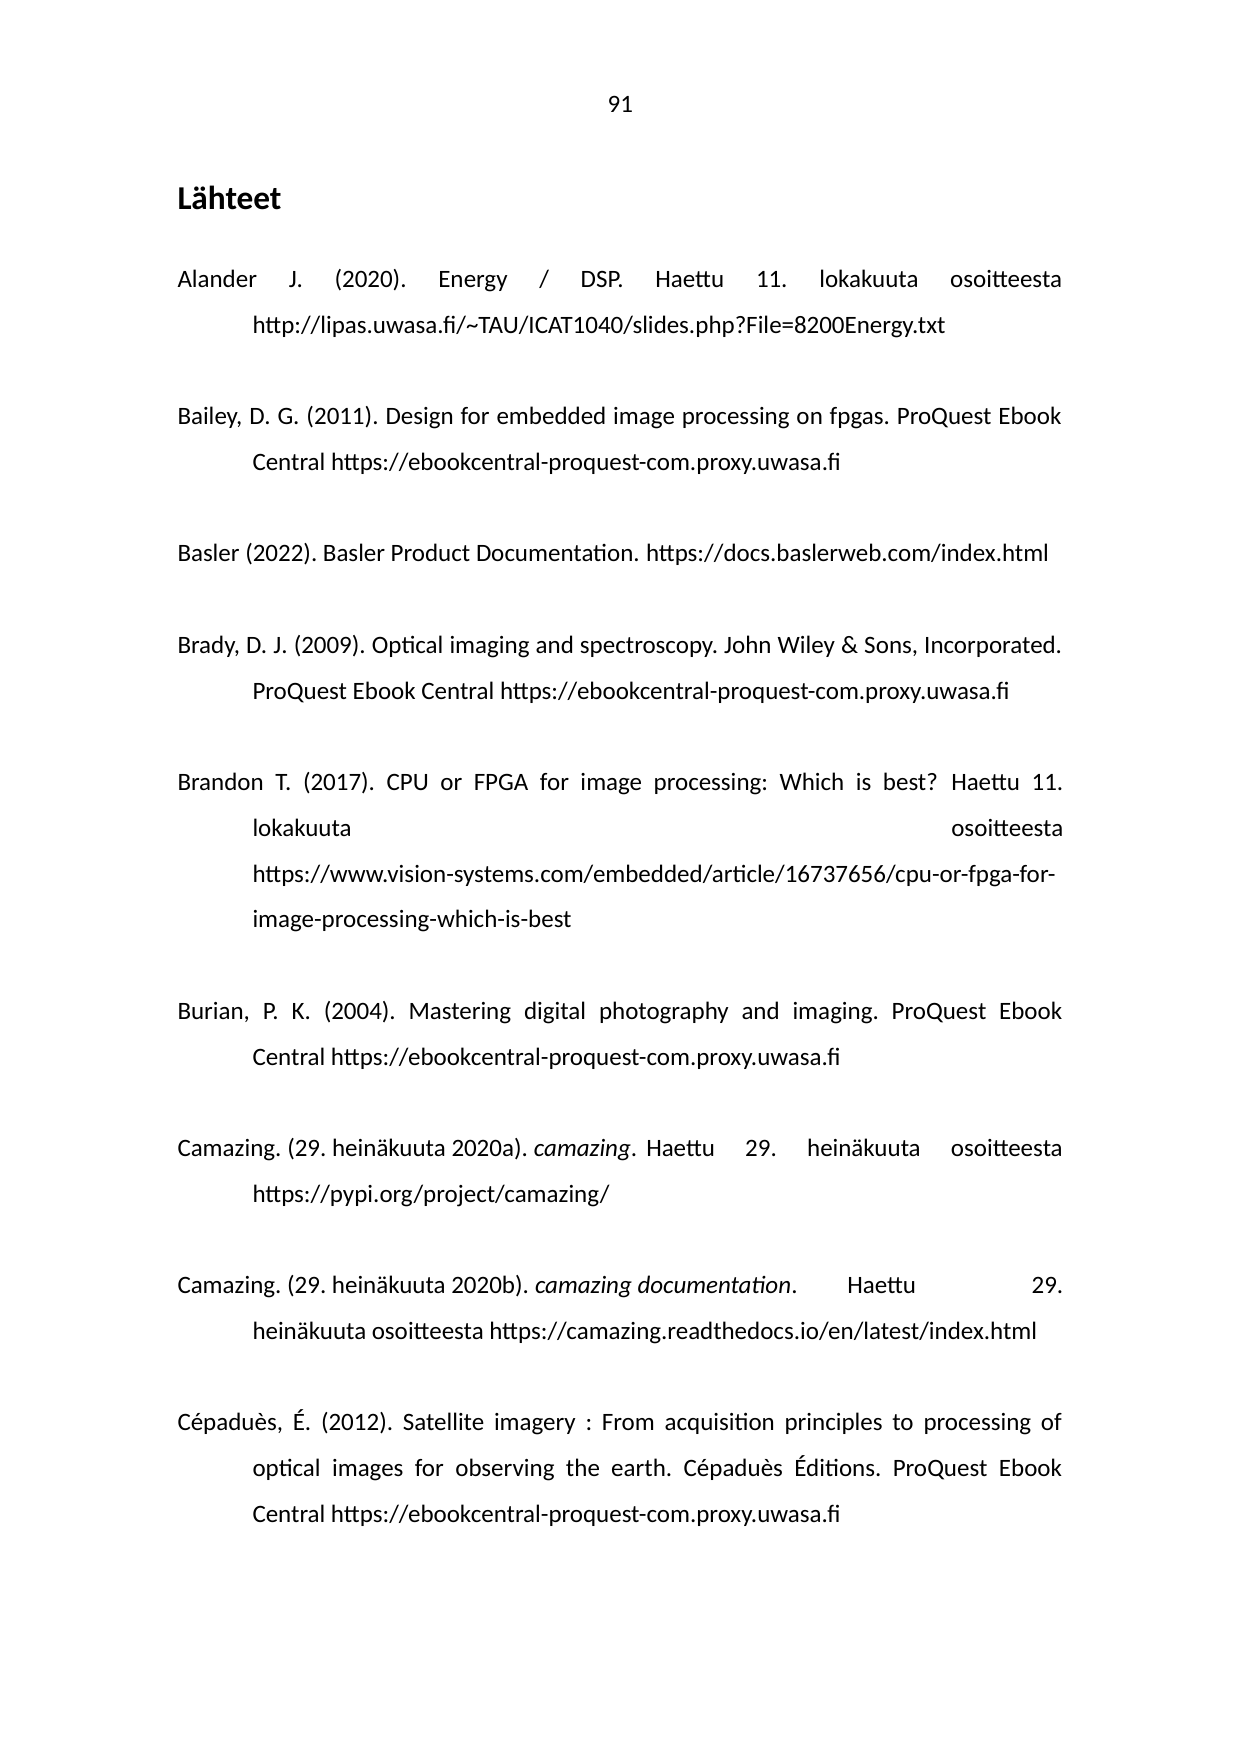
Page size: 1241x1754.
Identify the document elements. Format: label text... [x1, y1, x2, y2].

text Alander J. (2020). Energy / DSP. Haettu 11. lokakuuta osoitteesta http://lipas.uwasa.fi/~TAU/ICAT1040/slides.php?File=8200Energy.txt [177, 263, 1063, 339]
subtitle Lähteet [177, 177, 1063, 218]
text Camazing. (29. heinäkuuta 2020b). camazing documentation. Haettu 29. heinäkuuta osoitteesta https://camazing.readthedocs.io/en/latest/index.html [177, 1269, 1063, 1346]
text Camazing. (29. heinäkuuta 2020a). camazing. Haettu 29. heinäkuuta osoitteesta https://pypi.org/project/camazing/ [177, 1132, 1063, 1208]
text Cépaduès, É. (2012). Satellite imagery : From acquisition principles to processing of optical images for observing the earth. Cépaduès Éditions. ProQuest Ebook Central https://ebookcentral-proquest-com.proxy.uwasa.fi [177, 1406, 1063, 1528]
text Brandon T. (2017). CPU or FPGA for image processing: Which is best? Haettu 11. lokakuuta osoitteesta https://www.vision-systems.com/embedded/article/16737656/cpu-or-fpga-for-image-processing-which-is-best [177, 766, 1063, 934]
text Basler (2022). Basler Product Documentation. https://docs.baslerweb.com/index.html [177, 538, 1063, 568]
text Burian, P. K. (2004). Mastering digital photography and imaging. ProQuest Ebook Central https://ebookcentral-proquest-com.proxy.uwasa.fi [177, 995, 1063, 1071]
text Bailey, D. G. (2011). Design for embedded image processing on fpgas. ProQuest Ebook Central https://ebookcentral-proquest-com.proxy.uwasa.fi [177, 400, 1063, 477]
text Brady, D. J. (2009). Optical imaging and spectroscopy. John Wiley & Sons, Incorporated. ProQuest Ebook Central https://ebookcentral-proquest-com.proxy.uwasa.fi [177, 629, 1063, 705]
